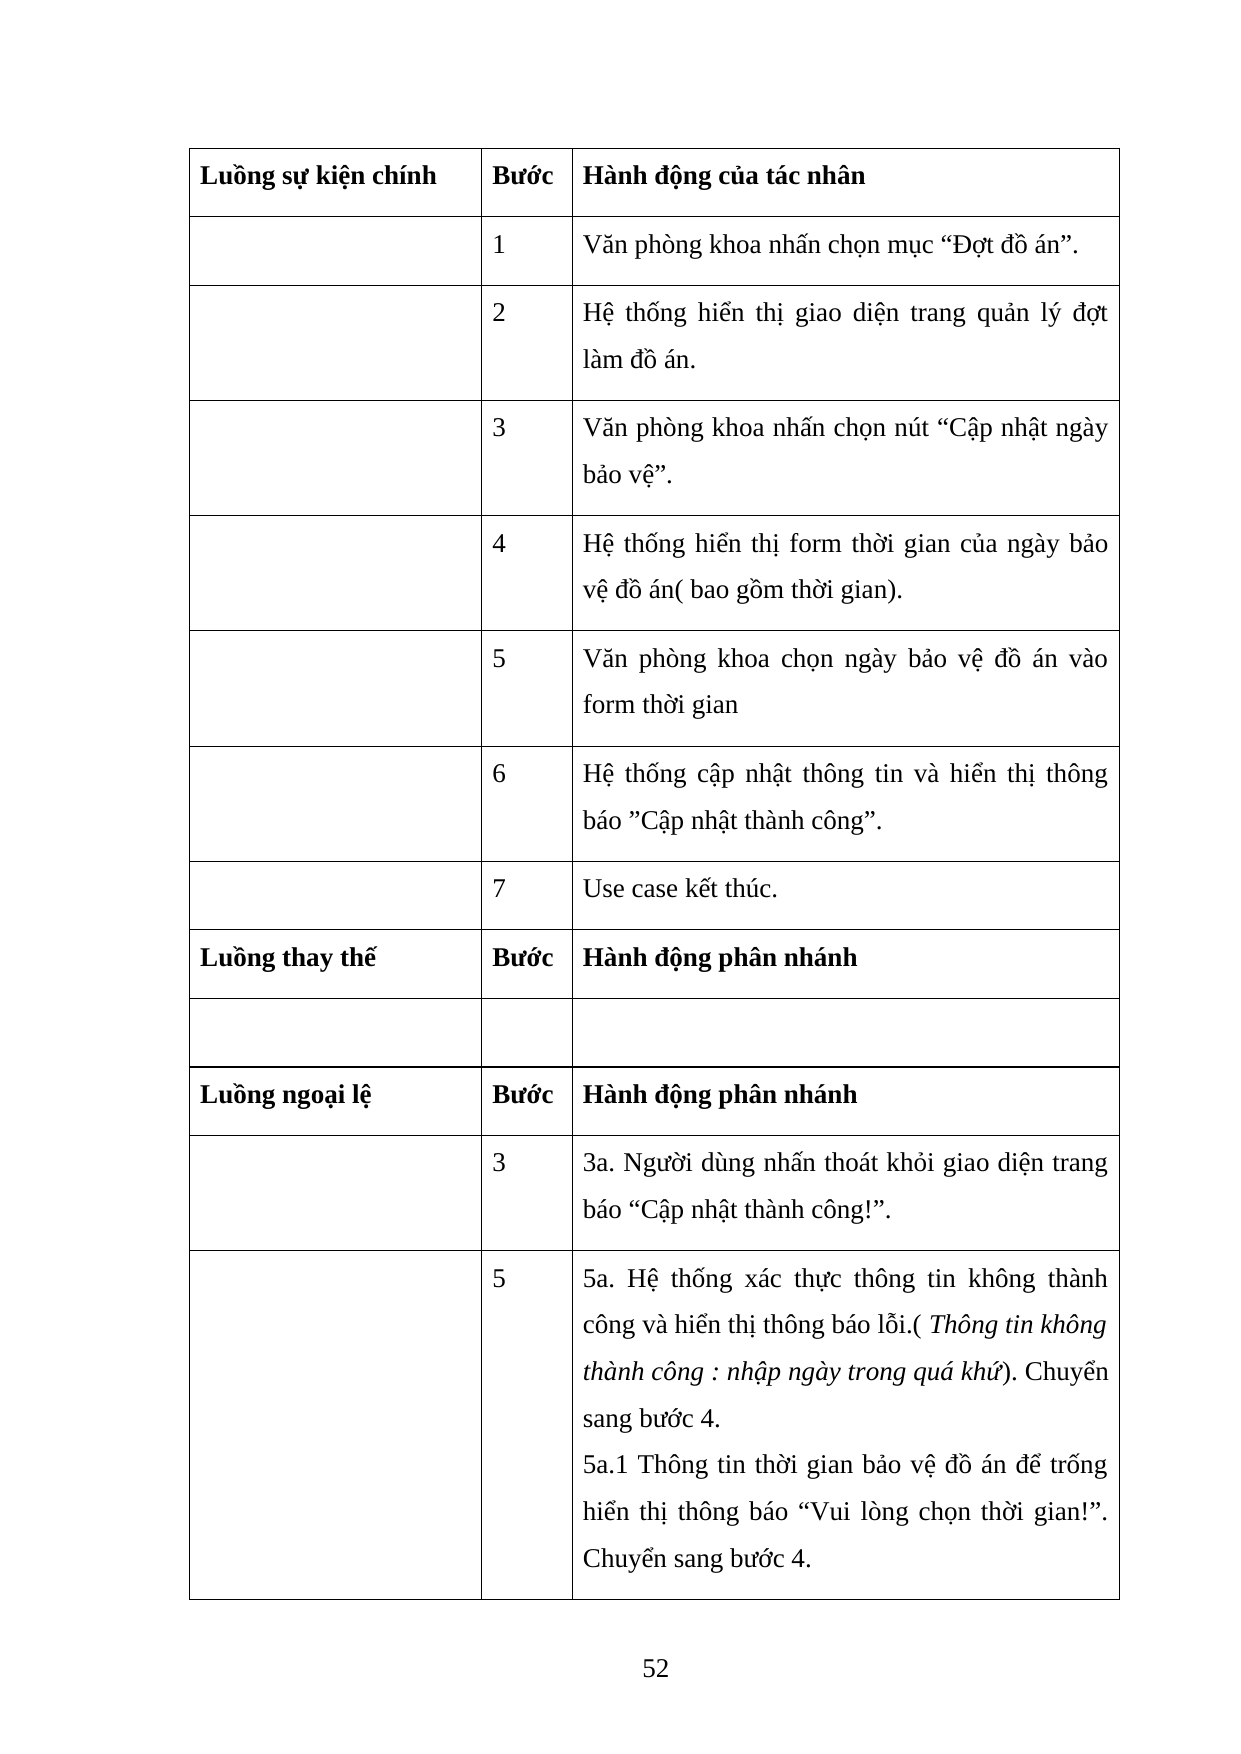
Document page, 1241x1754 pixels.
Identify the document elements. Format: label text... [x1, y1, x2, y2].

table_cell 5 [482, 631, 572, 746]
table_cell [190, 631, 481, 746]
table_cell Hành động phân nhánh [573, 1068, 1119, 1135]
table_cell Bước [482, 149, 572, 216]
table_cell 3 [482, 401, 572, 515]
table_cell Văn phòng khoa chọn ngày bảo vệ đồ án vào form thời gian [573, 631, 1119, 746]
table_cell 5 [482, 1251, 572, 1599]
table_cell 4 [482, 516, 572, 630]
table_cell Bước [482, 930, 572, 998]
table_cell [190, 401, 481, 515]
table_cell [190, 286, 481, 400]
table_cell Văn phòng khoa nhấn chọn nút “Cập nhật ngày bảo vệ”. [573, 401, 1119, 515]
table_cell 3 [482, 1136, 572, 1250]
table_cell 1 [482, 217, 572, 285]
table_cell 7 [482, 862, 572, 929]
table_cell Luồng sự kiện chính [190, 149, 481, 216]
table_cell [190, 862, 481, 929]
table_cell Luồng thay thế [190, 930, 481, 998]
table_cell Luồng ngoại lệ [190, 1068, 481, 1135]
table_cell 3a. Người dùng nhấn thoát khỏi giao diện trang báo “Cập nhật thành công!”. [573, 1136, 1119, 1250]
table_cell [573, 999, 1119, 1066]
table_cell 2 [482, 286, 572, 400]
table_cell Bước [482, 1068, 572, 1135]
table_cell [190, 1136, 481, 1250]
table_cell Hành động của tác nhân [573, 149, 1119, 216]
table_cell [190, 747, 481, 861]
table_cell Hệ thống hiển thị form thời gian của ngày bảo vệ đồ án( bao gồm thời gian). [573, 516, 1119, 630]
table_cell [190, 516, 481, 630]
table_cell Văn phòng khoa nhấn chọn mục “Đợt đồ án”. [573, 217, 1119, 285]
table_cell Hệ thống hiển thị giao diện trang quản lý đợt làm đồ án. [573, 286, 1119, 400]
table_cell Hệ thống cập nhật thông tin và hiển thị thông báo ”Cập nhật thành công”. [573, 747, 1119, 861]
table_cell Hành động phân nhánh [573, 930, 1119, 998]
table_cell [482, 999, 572, 1066]
table_cell 6 [482, 747, 572, 861]
table_cell Use case kết thúc. [573, 862, 1119, 929]
table_cell [190, 1251, 481, 1599]
table_cell [190, 217, 481, 285]
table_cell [573, 1251, 1119, 1599]
table_cell [190, 999, 481, 1066]
